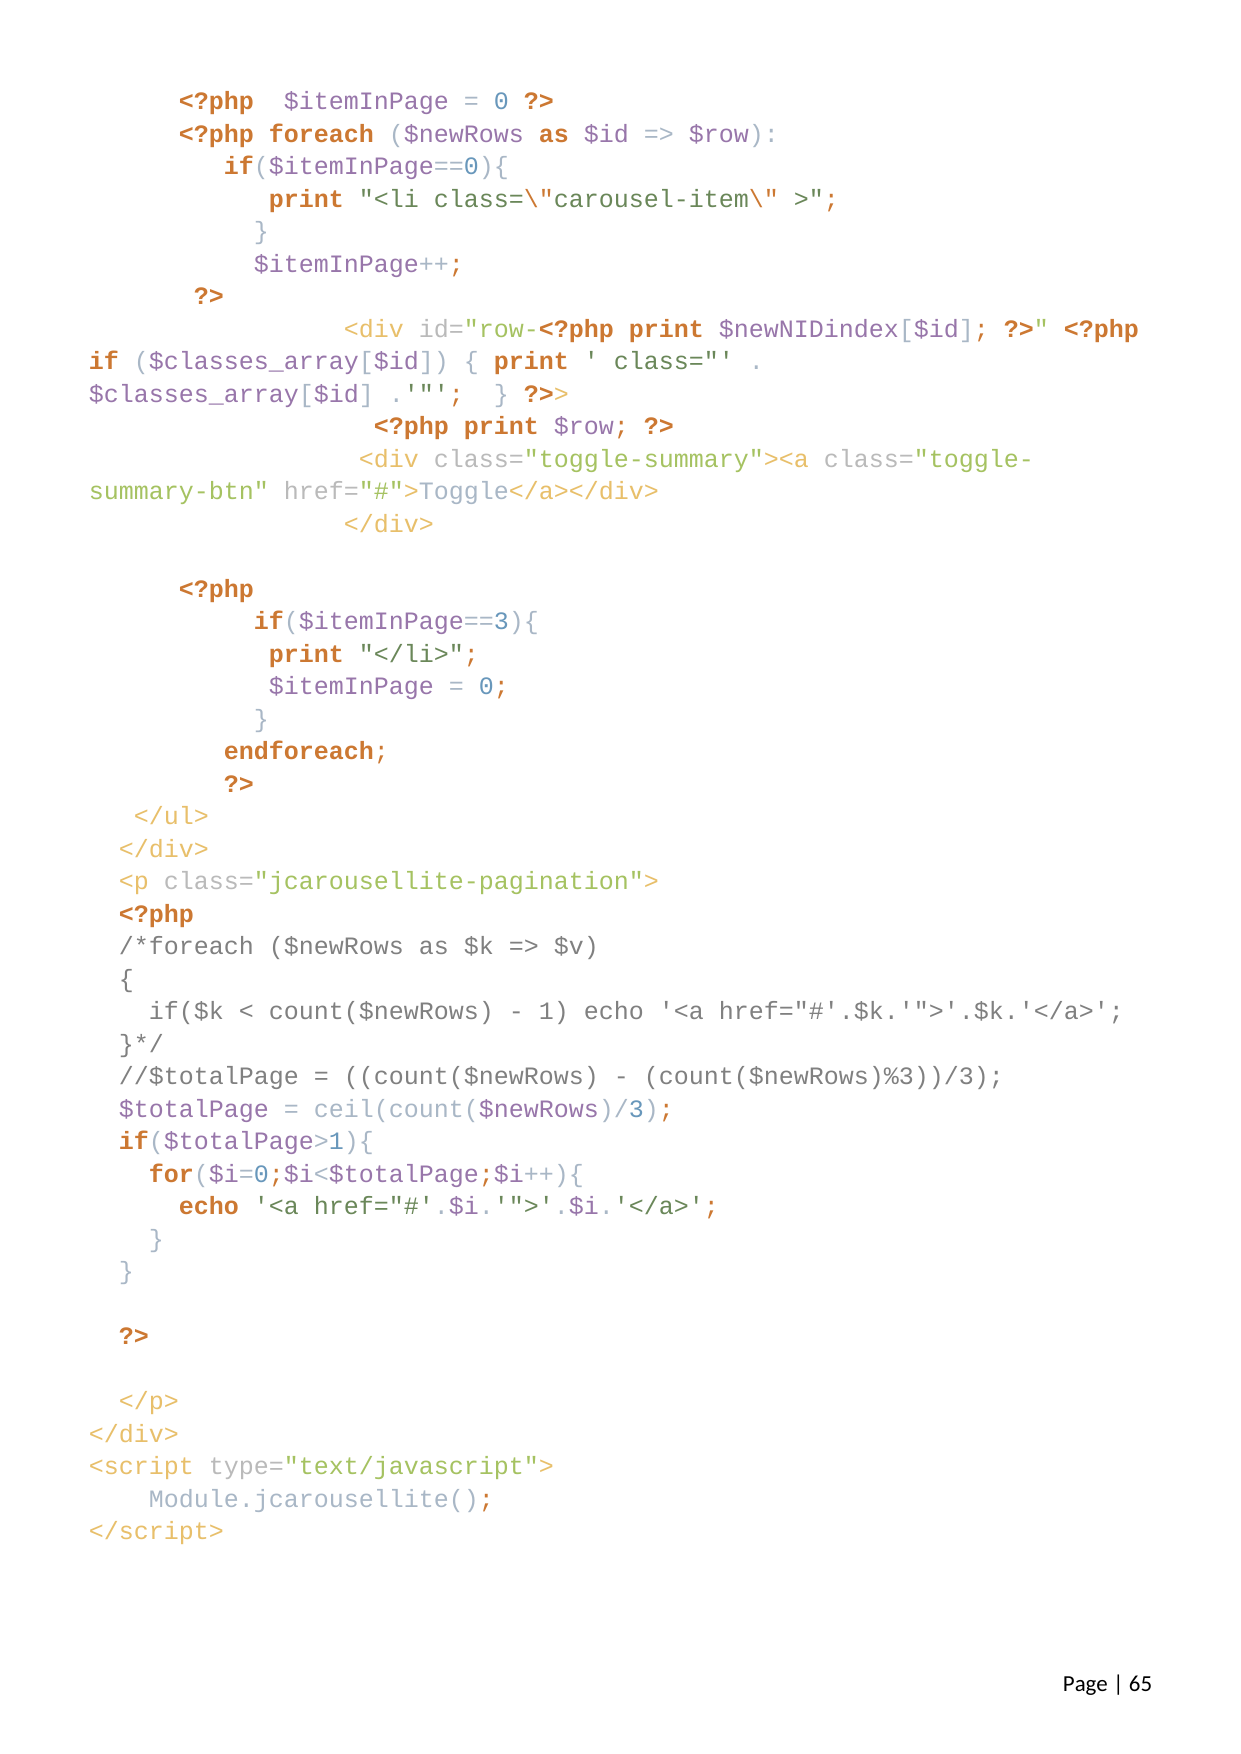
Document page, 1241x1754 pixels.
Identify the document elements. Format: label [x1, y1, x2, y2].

text [89, 89, 1152, 1547]
